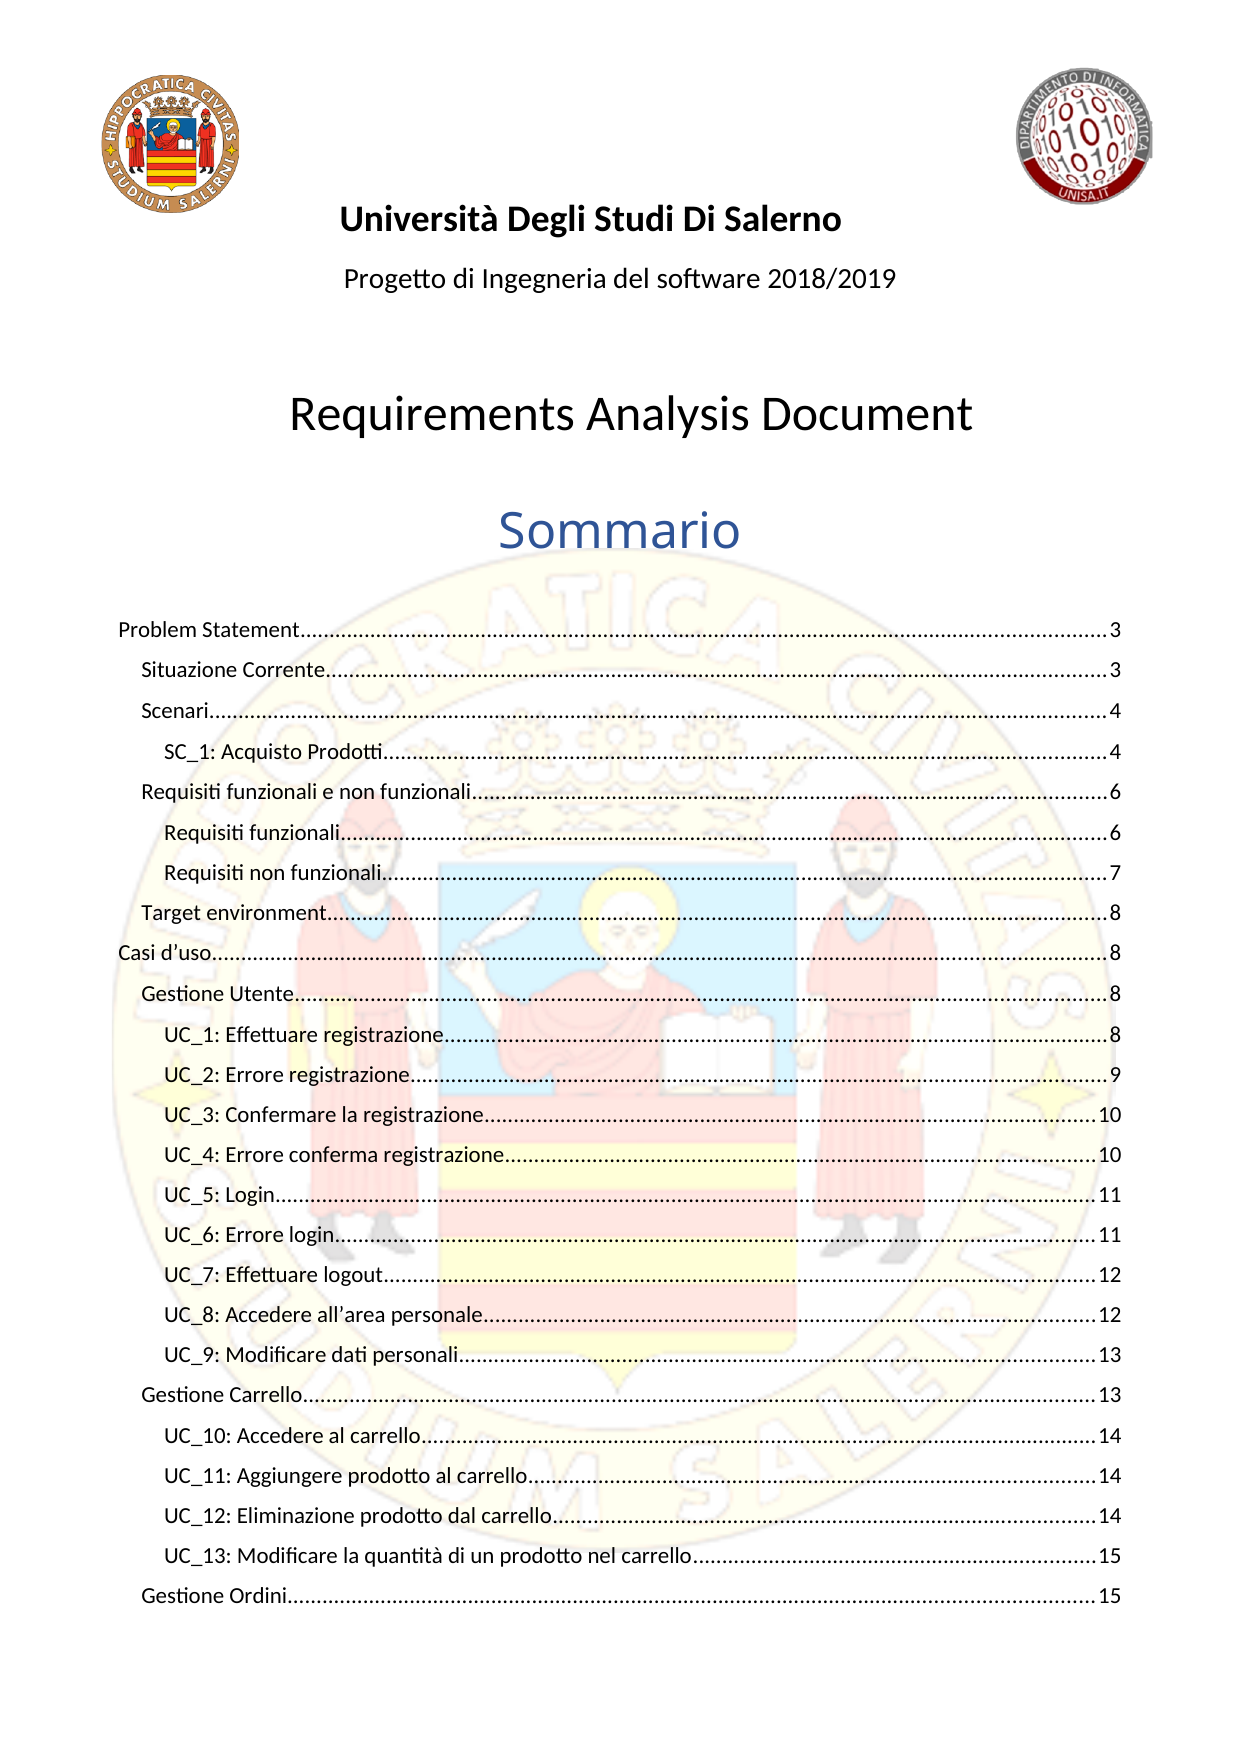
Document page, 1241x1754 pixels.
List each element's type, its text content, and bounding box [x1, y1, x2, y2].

picture [1007, 66, 1159, 213]
text Progetto di Ingegneria del software 2018/2019 [118, 261, 1122, 296]
picture [101, 75, 239, 213]
subtitle Requirements Analysis Document [118, 382, 1122, 443]
text Università Degli Studi Di Salerno [266, 194, 1122, 240]
